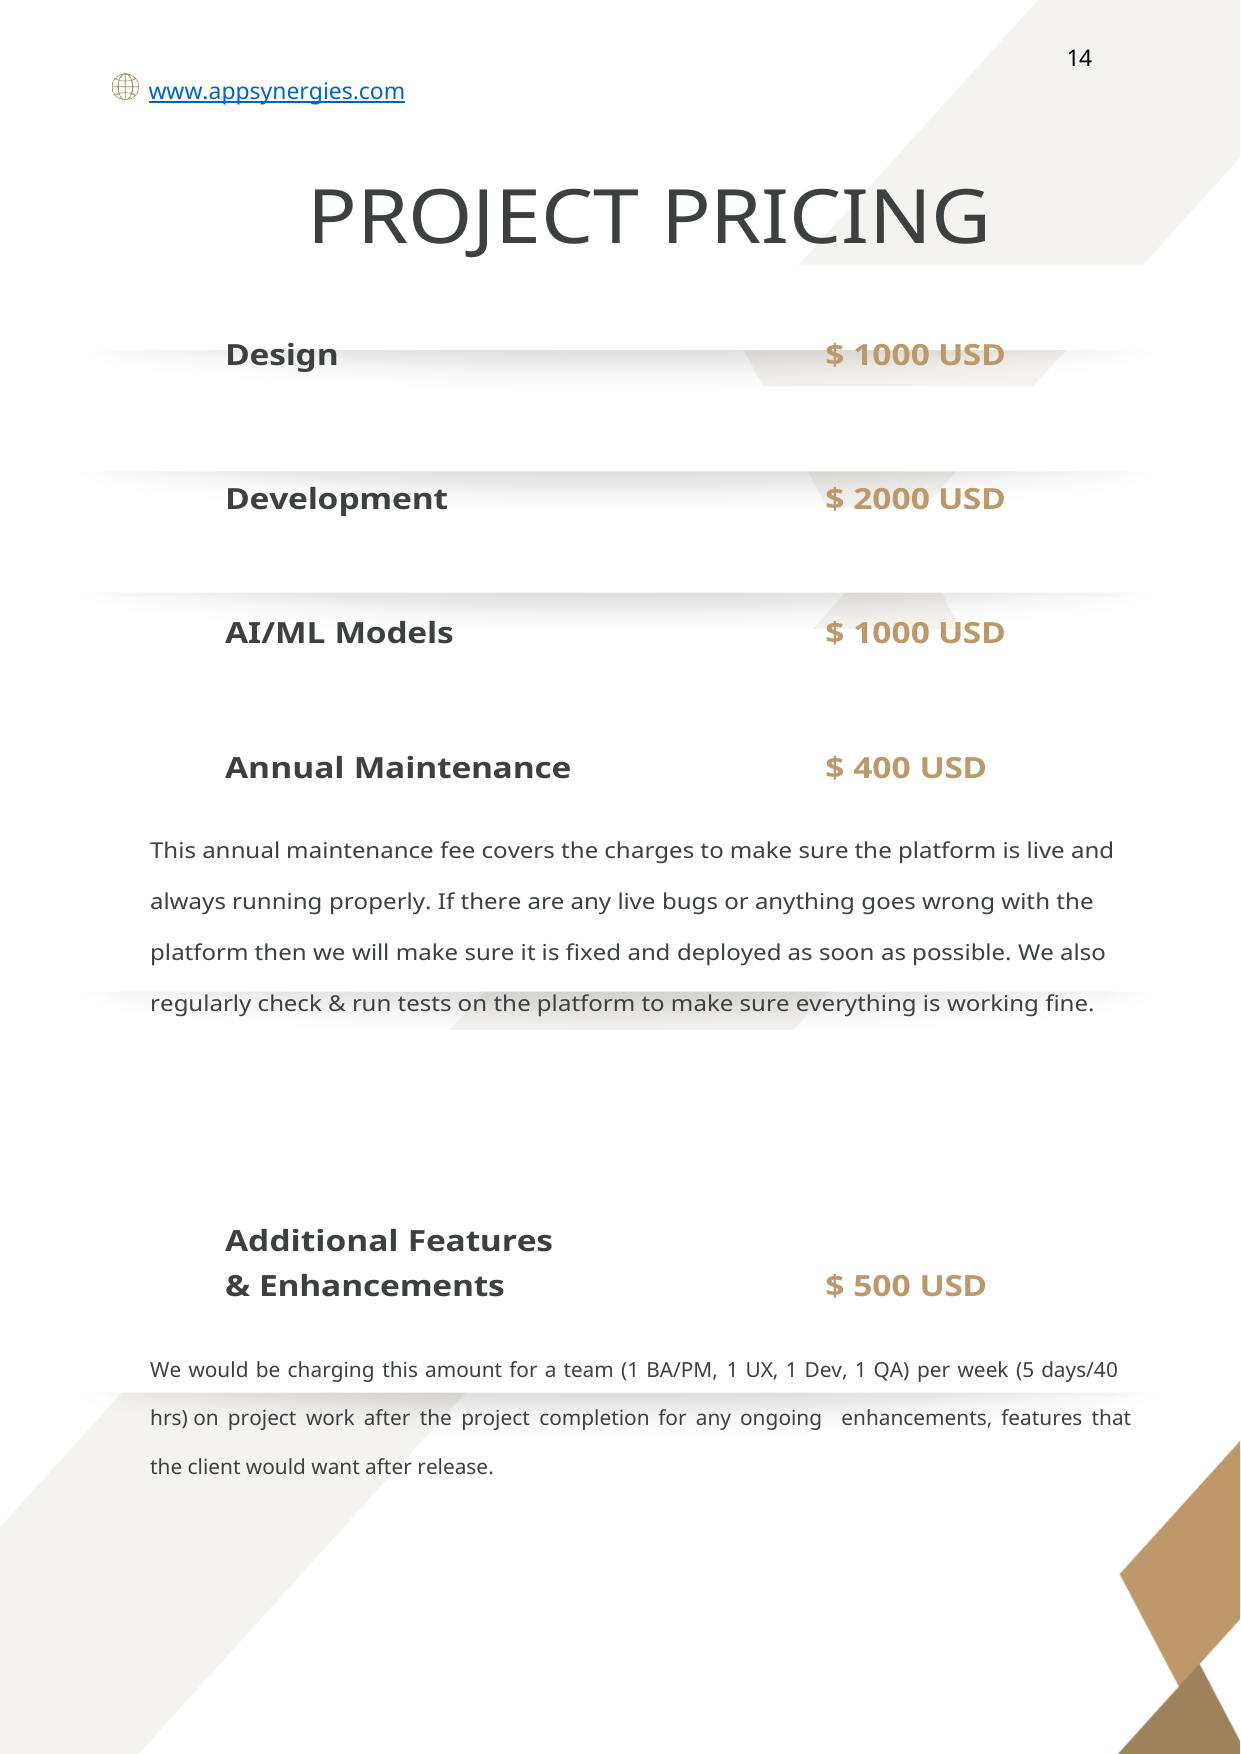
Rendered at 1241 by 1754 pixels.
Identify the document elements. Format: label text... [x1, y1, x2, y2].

text & Enhancements $ 500 USD [225, 1265, 1240, 1305]
text Annual Maintenance $ 400 USD [225, 747, 1240, 787]
subtitle PROJECT PRICING [118, 163, 1181, 265]
text This annual maintenance fee covers the charges to make sure the platform is live and always running properly. If there are any live bugs or anything goes wrong with the platform then we will make sure it is fixed and deployed as soon as possible. We also regularly check & run tests on the platform to make sure everything is working fine. [150, 835, 1148, 1017]
text Development $ 2000 USD [225, 478, 1240, 518]
text AI/ML Models $ 1000 USD [225, 613, 1240, 652]
text Additional Features [225, 1221, 1240, 1260]
text 14 [1066, 42, 1240, 73]
picture [0, 0, 1241, 1754]
text Design $ 1000 USD [225, 334, 1240, 374]
text We would be charging this amount for a team (1 BA/PM, 1 UX, 1 Dev, 1 QA) per week (5 days/40 hrs) on project work after the project completion for any ongoing enhancements, features that the client would want after release. [150, 1355, 1148, 1481]
text www.appsynergies.com [112, 74, 1240, 106]
